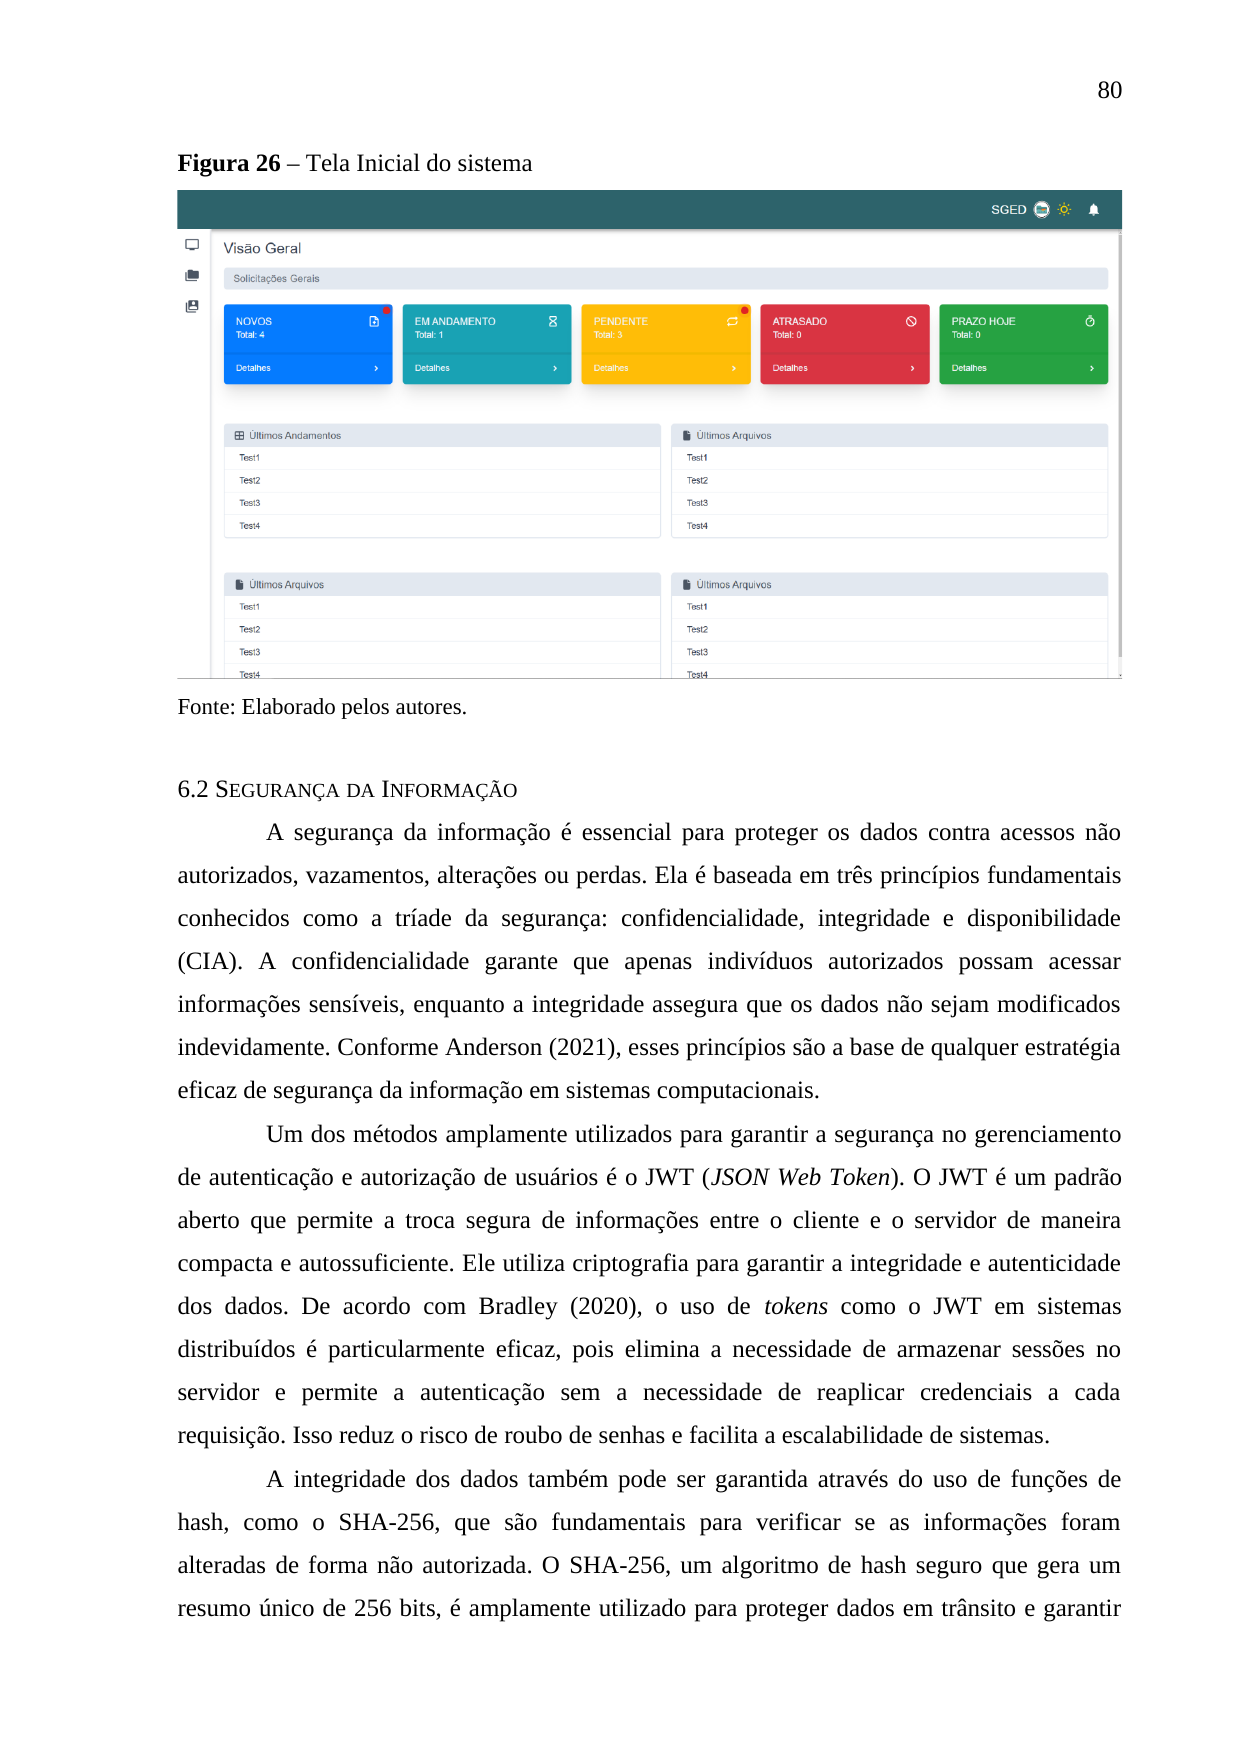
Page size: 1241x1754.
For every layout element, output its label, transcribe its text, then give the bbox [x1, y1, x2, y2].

text Figura 26 – Tela Inicial do sistema [177, 148, 1122, 176]
subtitle 6.2 Segurança da Informação [177, 774, 1122, 802]
text Fonte: Elaborado pelos autores. [177, 693, 1122, 719]
picture [177, 190, 1123, 679]
text A segurança da informação é essencial para proteger os dados contra acessos não autorizados, vazamentos, alterações ou perdas. Ela é baseada em três princípios fundamentais conhecidos como a tríade da segurança: confidencialidade, integridade e disponibilidade (CIA). A confidencialidade garante que apenas indivíduos autorizados possam acessar informações sensíveis, enquanto a integridade assegura que os dados não sejam modificados indevidamente. Conforme Anderson (2021), esses princípios são a base de qualquer estratégia eficaz de segurança da informação em sistemas computacionais. [177, 817, 1122, 1104]
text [177, 1464, 1122, 1622]
text Um dos métodos amplamente utilizados para garantir a segurança no gerenciamento de autenticação e autorização de usuários é o JWT (JSON Web Token). O JWT é um padrão aberto que permite a troca segura de informações entre o cliente e o servidor de maneira compacta e autossuficiente. Ele utiliza criptografia para garantir a integridade e autenticidade dos dados. De acordo com Bradley (2020), o uso de tokens como o JWT em sistemas distribuídos é particularmente eficaz, pois elimina a necessidade de armazenar sessões no servidor e permite a autenticação sem a necessidade de reaplicar credenciais a cada requisição. Isso reduz o risco de roubo de senhas e facilita a escalabilidade de sistemas. [177, 1119, 1122, 1449]
